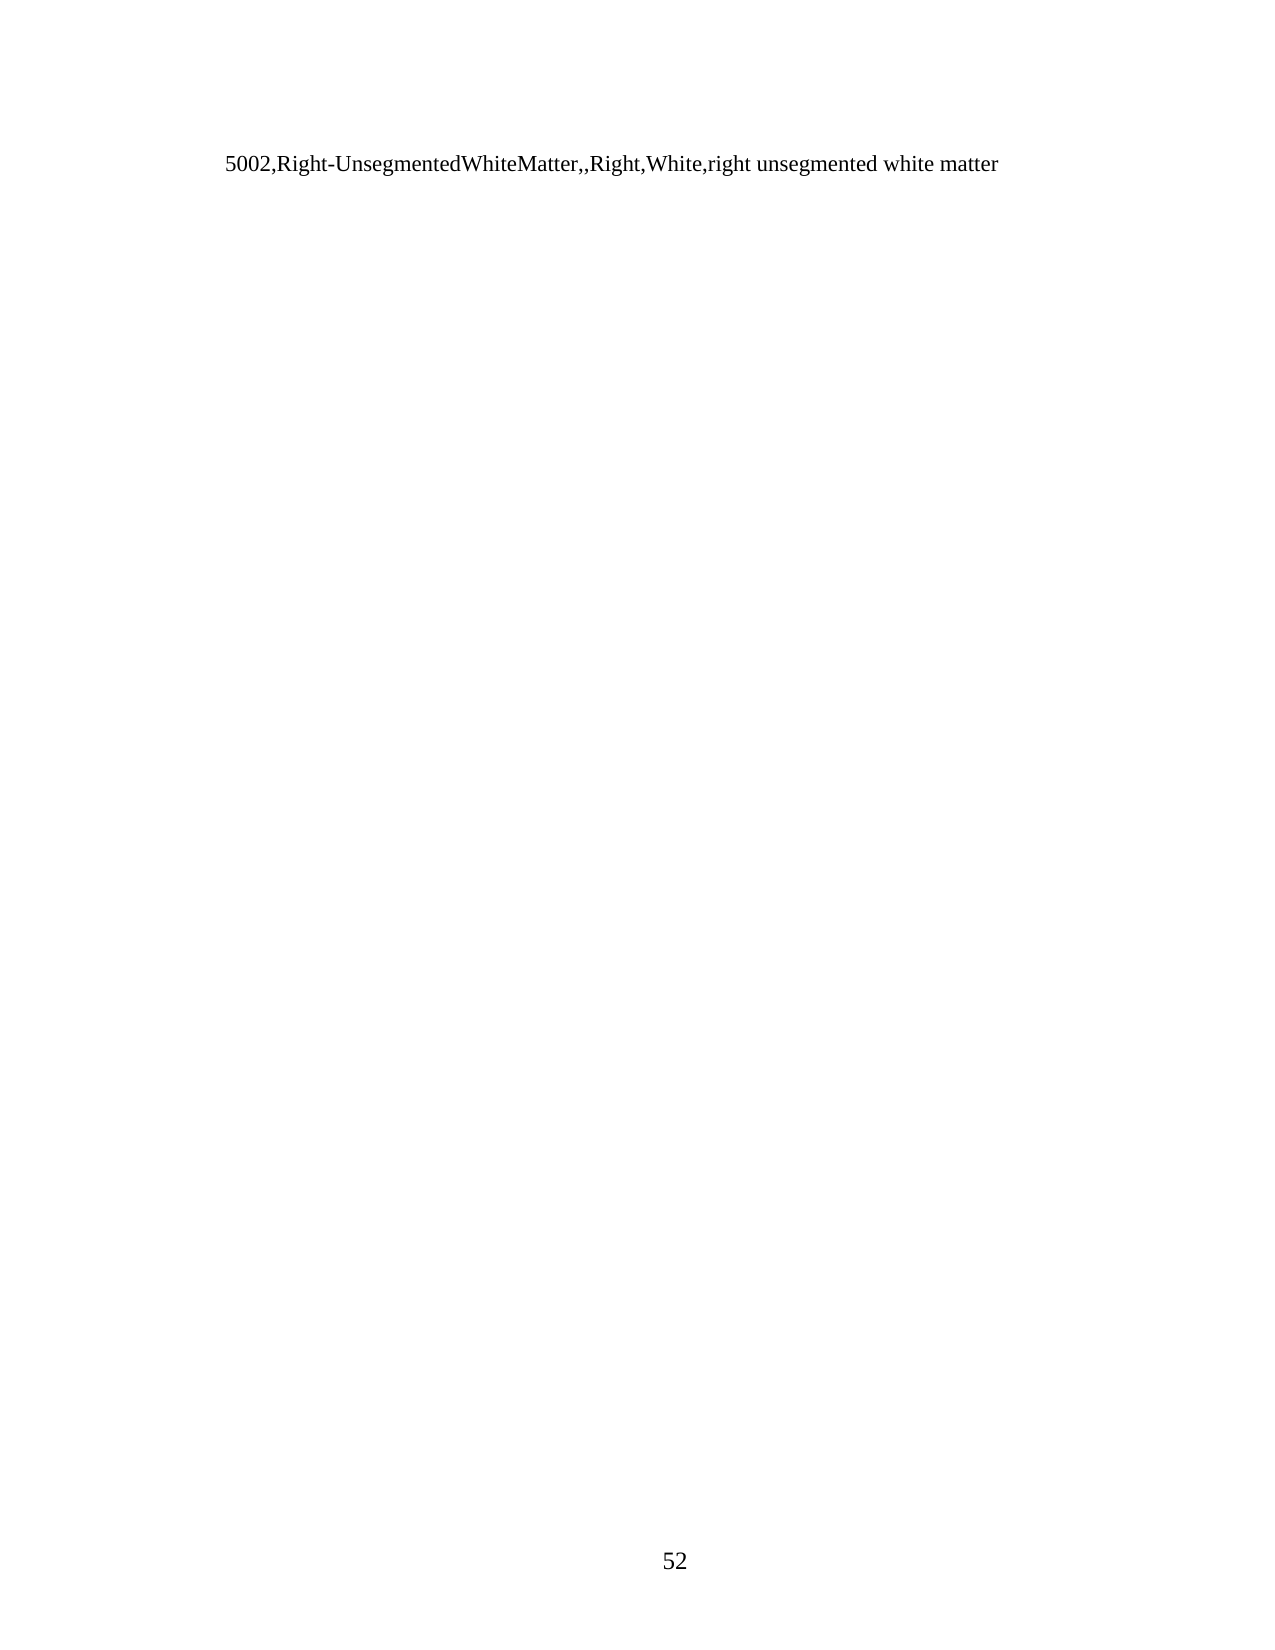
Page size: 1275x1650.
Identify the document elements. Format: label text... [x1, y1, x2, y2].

text 5002,Right-UnsegmentedWhiteMatter,,Right,White,right unsegmented white matter [225, 150, 1125, 176]
